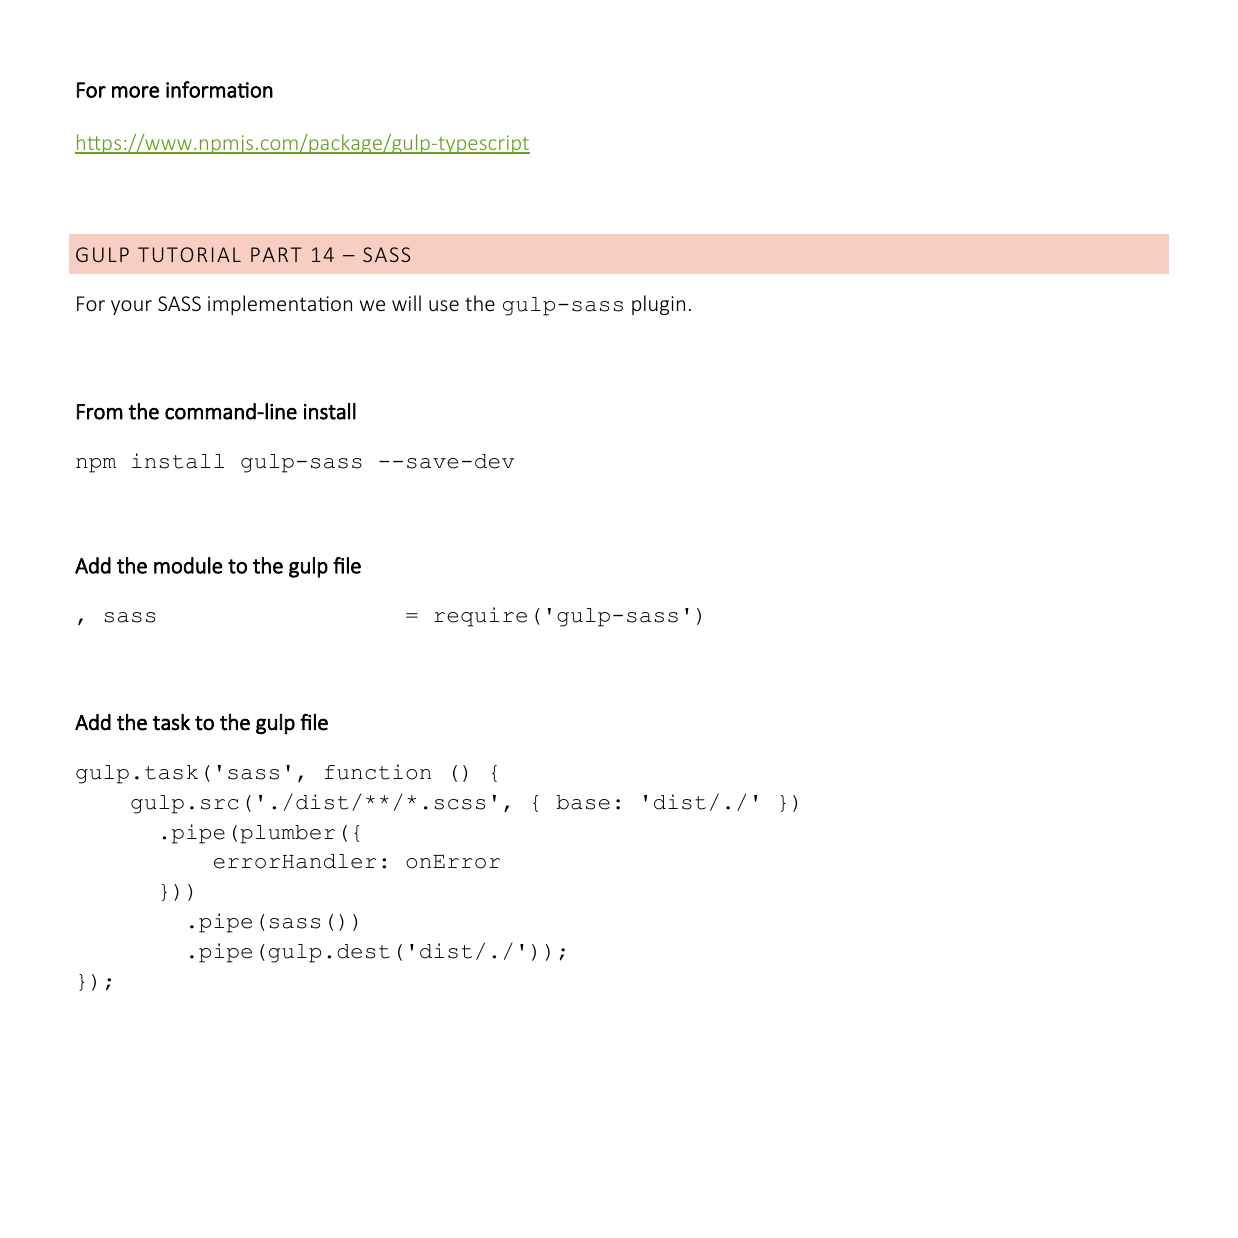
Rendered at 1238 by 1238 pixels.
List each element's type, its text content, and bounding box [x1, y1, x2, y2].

text From the command-line install [75, 397, 1162, 424]
text Add the task to the gulp file [75, 707, 1162, 736]
text .pipe(plumber({ [75, 820, 1162, 846]
text https://www.npmjs.com/package/gulp-typescript [75, 128, 1162, 156]
text })) [75, 880, 1162, 906]
text npm install gulp-sass --save-dev [75, 449, 1162, 476]
text .pipe(gulp.dest('dist/./')); [75, 939, 1162, 965]
text gulp.src('./dist/**/*.scss', { base: 'dist/./' }) [75, 790, 1162, 816]
text For more information [75, 75, 1162, 103]
text .pipe(sass()) [75, 909, 1162, 935]
text , sass = require('gulp-sass') [75, 604, 1162, 630]
text }); [75, 969, 1162, 995]
text gulp.task('sass', function () { [75, 761, 1162, 786]
subtitle GULP Tutorial Part 14 – SASS [75, 240, 1162, 268]
text For your SASS implementation we will use the gulp-sass plugin. [75, 289, 1162, 318]
text errorHandler: onError [75, 850, 1162, 876]
text Add the module to the gulp file [75, 551, 1162, 579]
